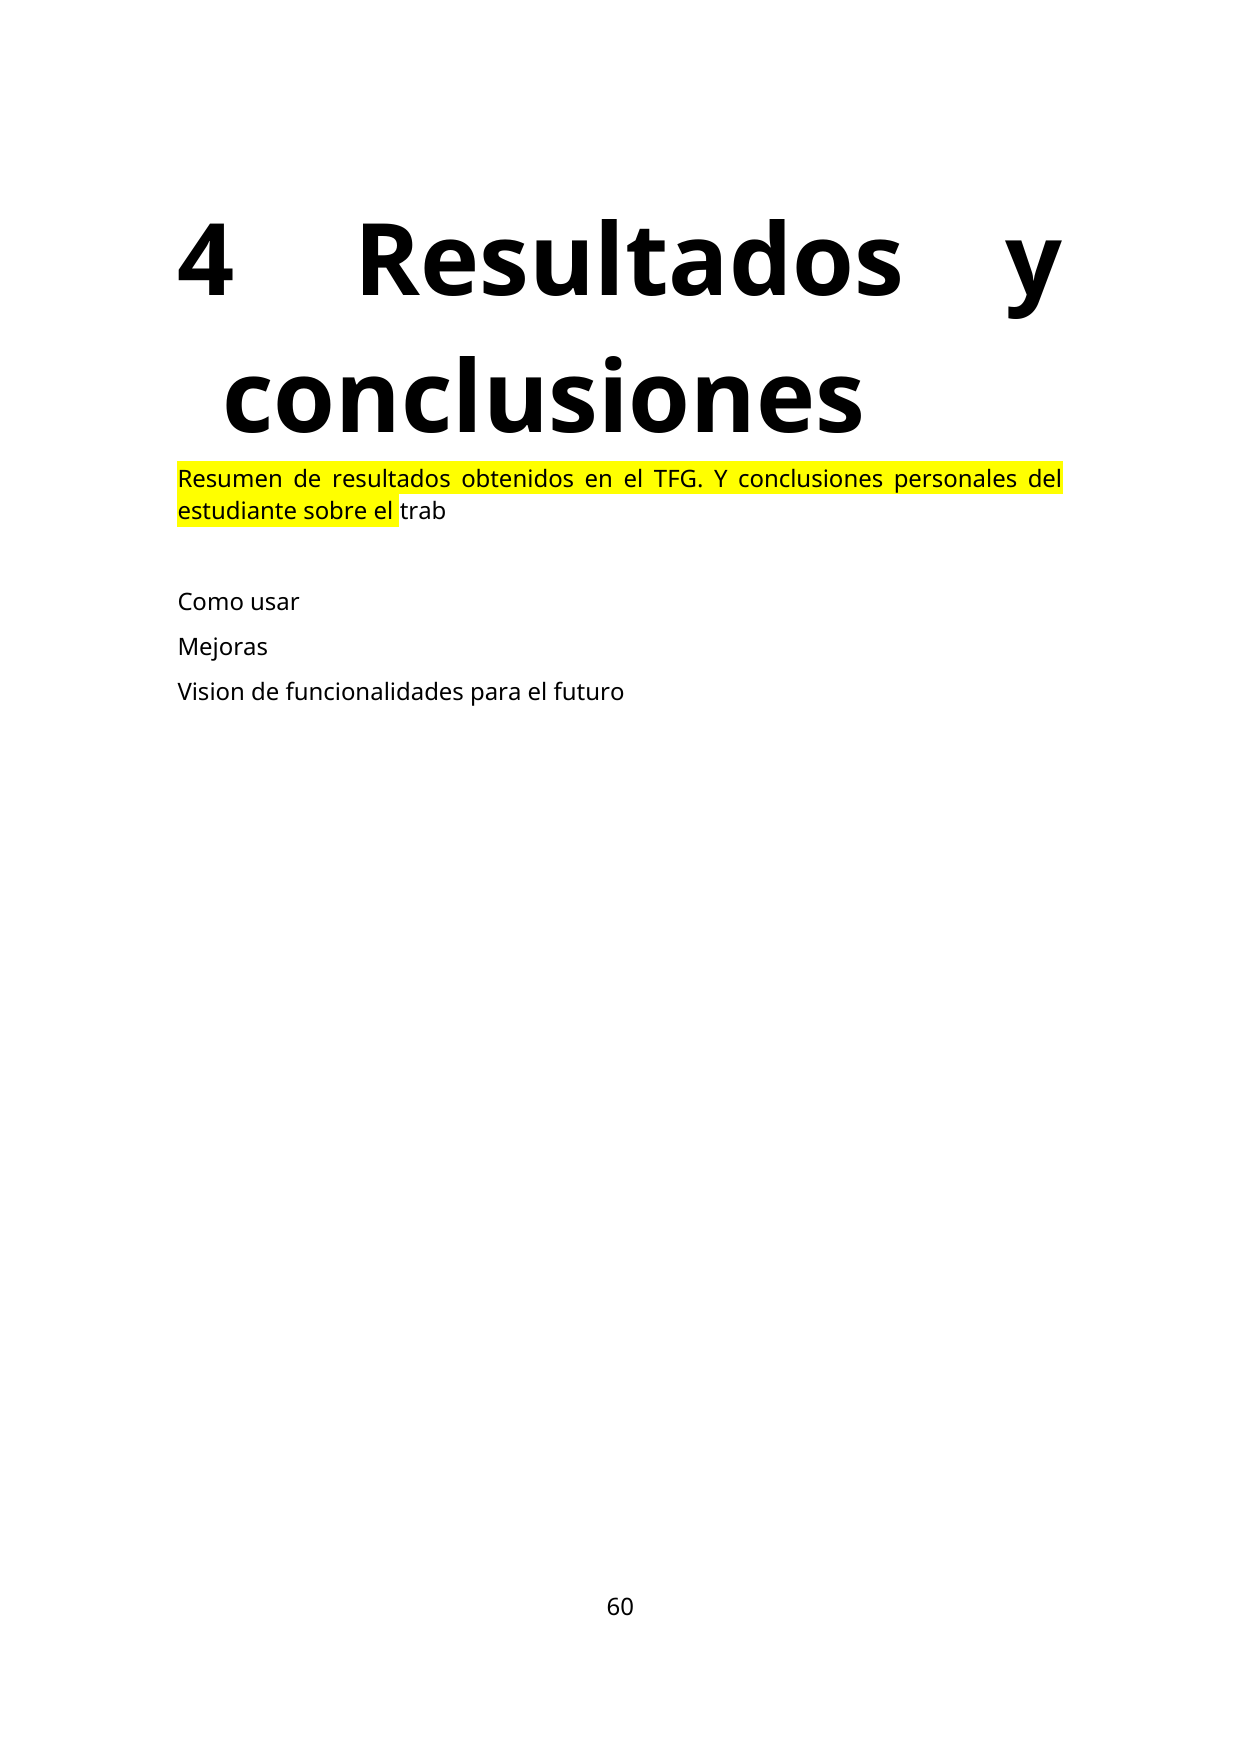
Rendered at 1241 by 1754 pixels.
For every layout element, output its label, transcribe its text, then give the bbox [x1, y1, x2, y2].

text Como usar [177, 584, 1063, 617]
text Vision de funcionalidades para el futuro [177, 674, 1063, 707]
text Resumen de resultados obtenidos en el TFG. Y conclusiones personales del estudiante sobre el trab [399, 494, 1063, 527]
text Mejoras [177, 629, 1063, 662]
subtitle Resultados y conclusiones [177, 189, 1063, 461]
